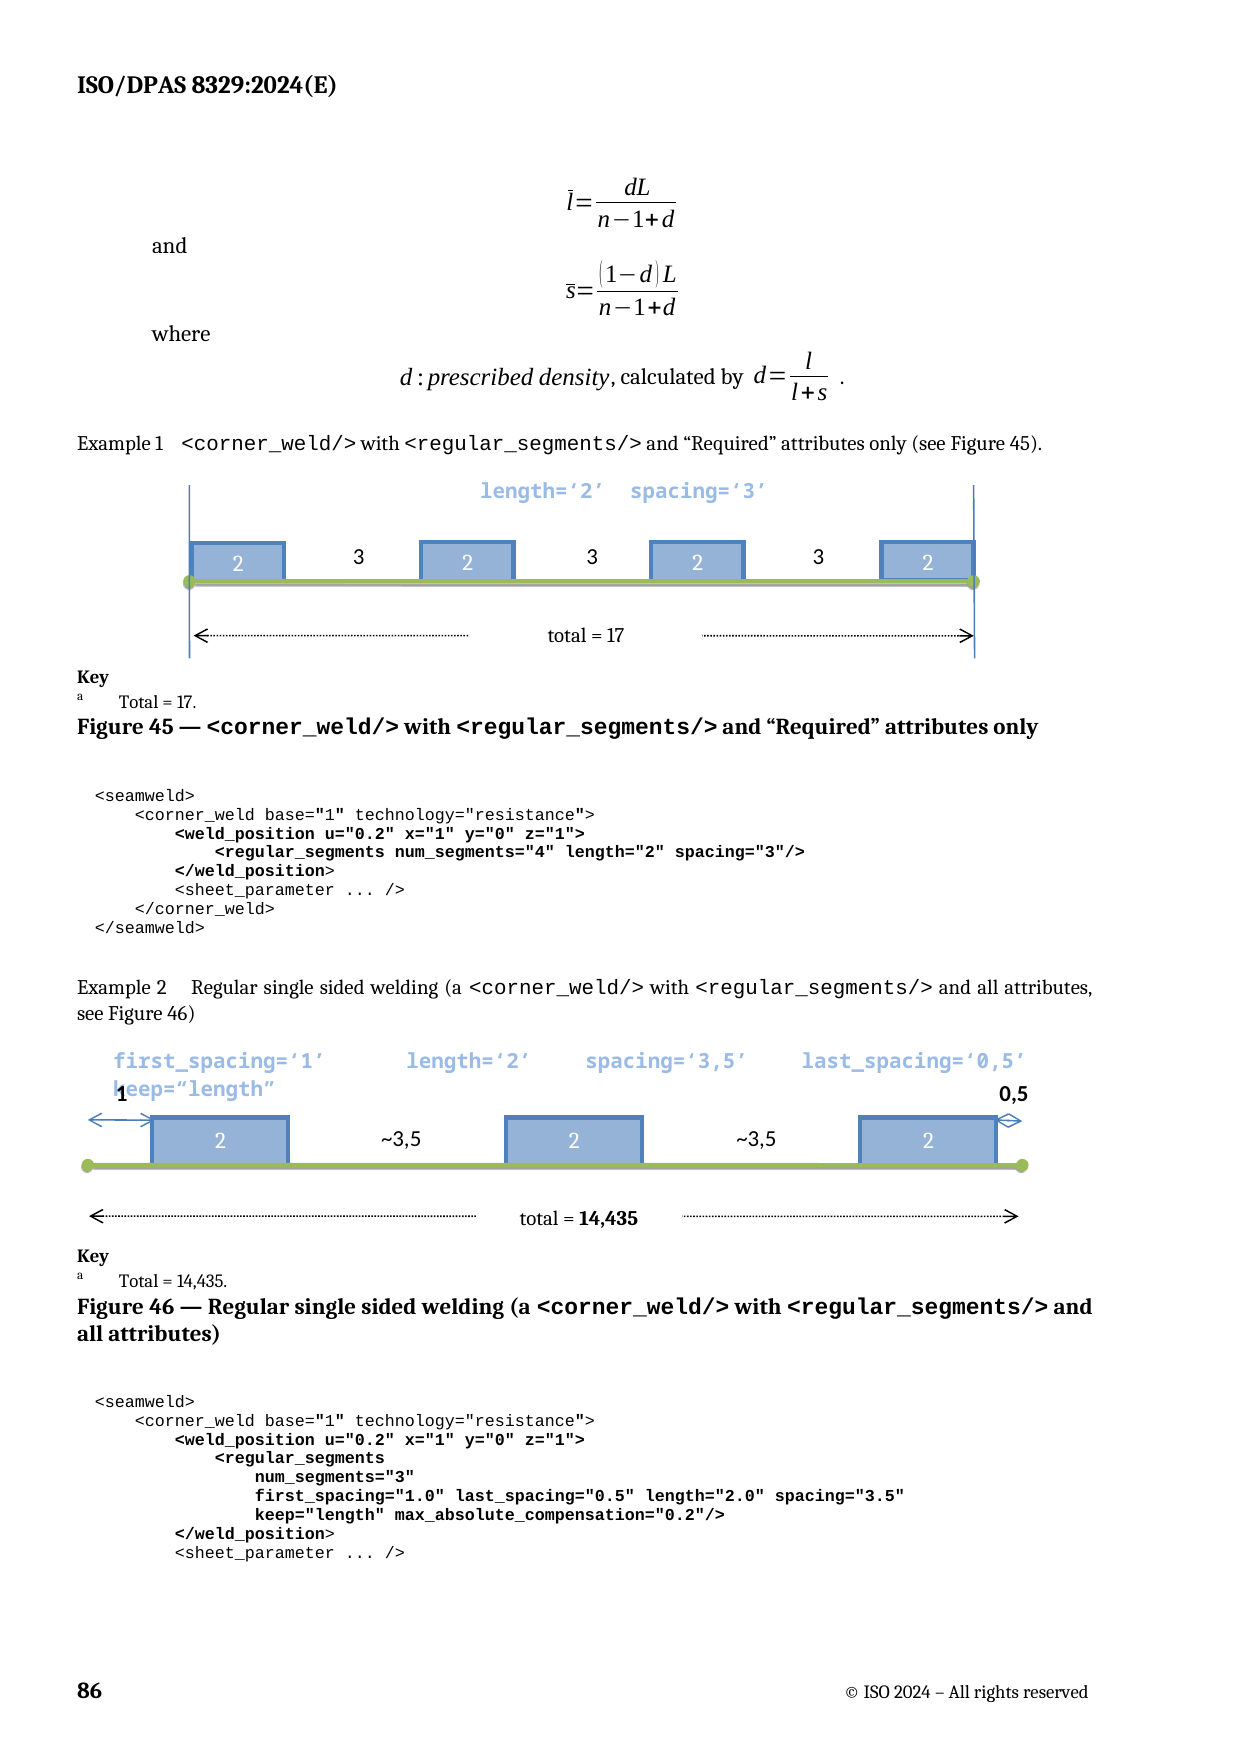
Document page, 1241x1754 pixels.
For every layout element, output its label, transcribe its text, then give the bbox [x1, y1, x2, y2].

text Key a Total = 17. [77, 663, 1092, 714]
text </seamweld> [94, 919, 1075, 938]
text <sheet_parameter ... /> [94, 882, 1075, 901]
text num_segments="3" [94, 1469, 1075, 1488]
list and [152, 233, 1092, 259]
text Example 2 Regular single sided welding (a <corner_weld/> with <regular_segments/> and all attributes, see Figure 46) [77, 976, 1092, 1026]
text <seamweld> [94, 787, 1075, 806]
list where [152, 321, 1092, 347]
text keep="length" max_absolute_compensation="0.2"/> [94, 1506, 1075, 1525]
text <corner_weld base="1" technology="resistance"> [94, 806, 1075, 825]
text </corner_weld> [94, 901, 1075, 919]
text <regular_segments num_segments="4" length="2" spacing="3"/> [94, 844, 1075, 863]
text <weld_position u="0.2" x="1" y="0" z="1"> [94, 1431, 1075, 1450]
text <regular_segments [94, 1450, 1075, 1469]
text <seamweld> [94, 1393, 1075, 1412]
text first_spacing="1.0" last_spacing="0.5" length="2.0" spacing="3.5" [94, 1488, 1075, 1506]
list , calculated by . [152, 347, 1092, 406]
text Key a Total = 14,435. [77, 1242, 1092, 1294]
text <corner_weld base="1" technology="resistance"> [94, 1412, 1075, 1431]
text <sheet_parameter ... /> [94, 1544, 1075, 1563]
text Example 1 <corner_weld/> with <regular_segments/> and “Required” attributes only (see Figure 45). [77, 431, 1092, 456]
text Figure 46 — Regular single sided welding (a <corner_weld/> with <regular_segments/> and all attributes) [77, 1294, 1092, 1347]
text </weld_position> [94, 1525, 1075, 1544]
text Figure 45 — <corner_weld/> with <regular_segments/> and “Required” attributes only [77, 714, 1092, 742]
text </weld_position> [94, 863, 1075, 882]
text <weld_position u="0.2" x="1" y="0" z="1"> [94, 825, 1075, 844]
